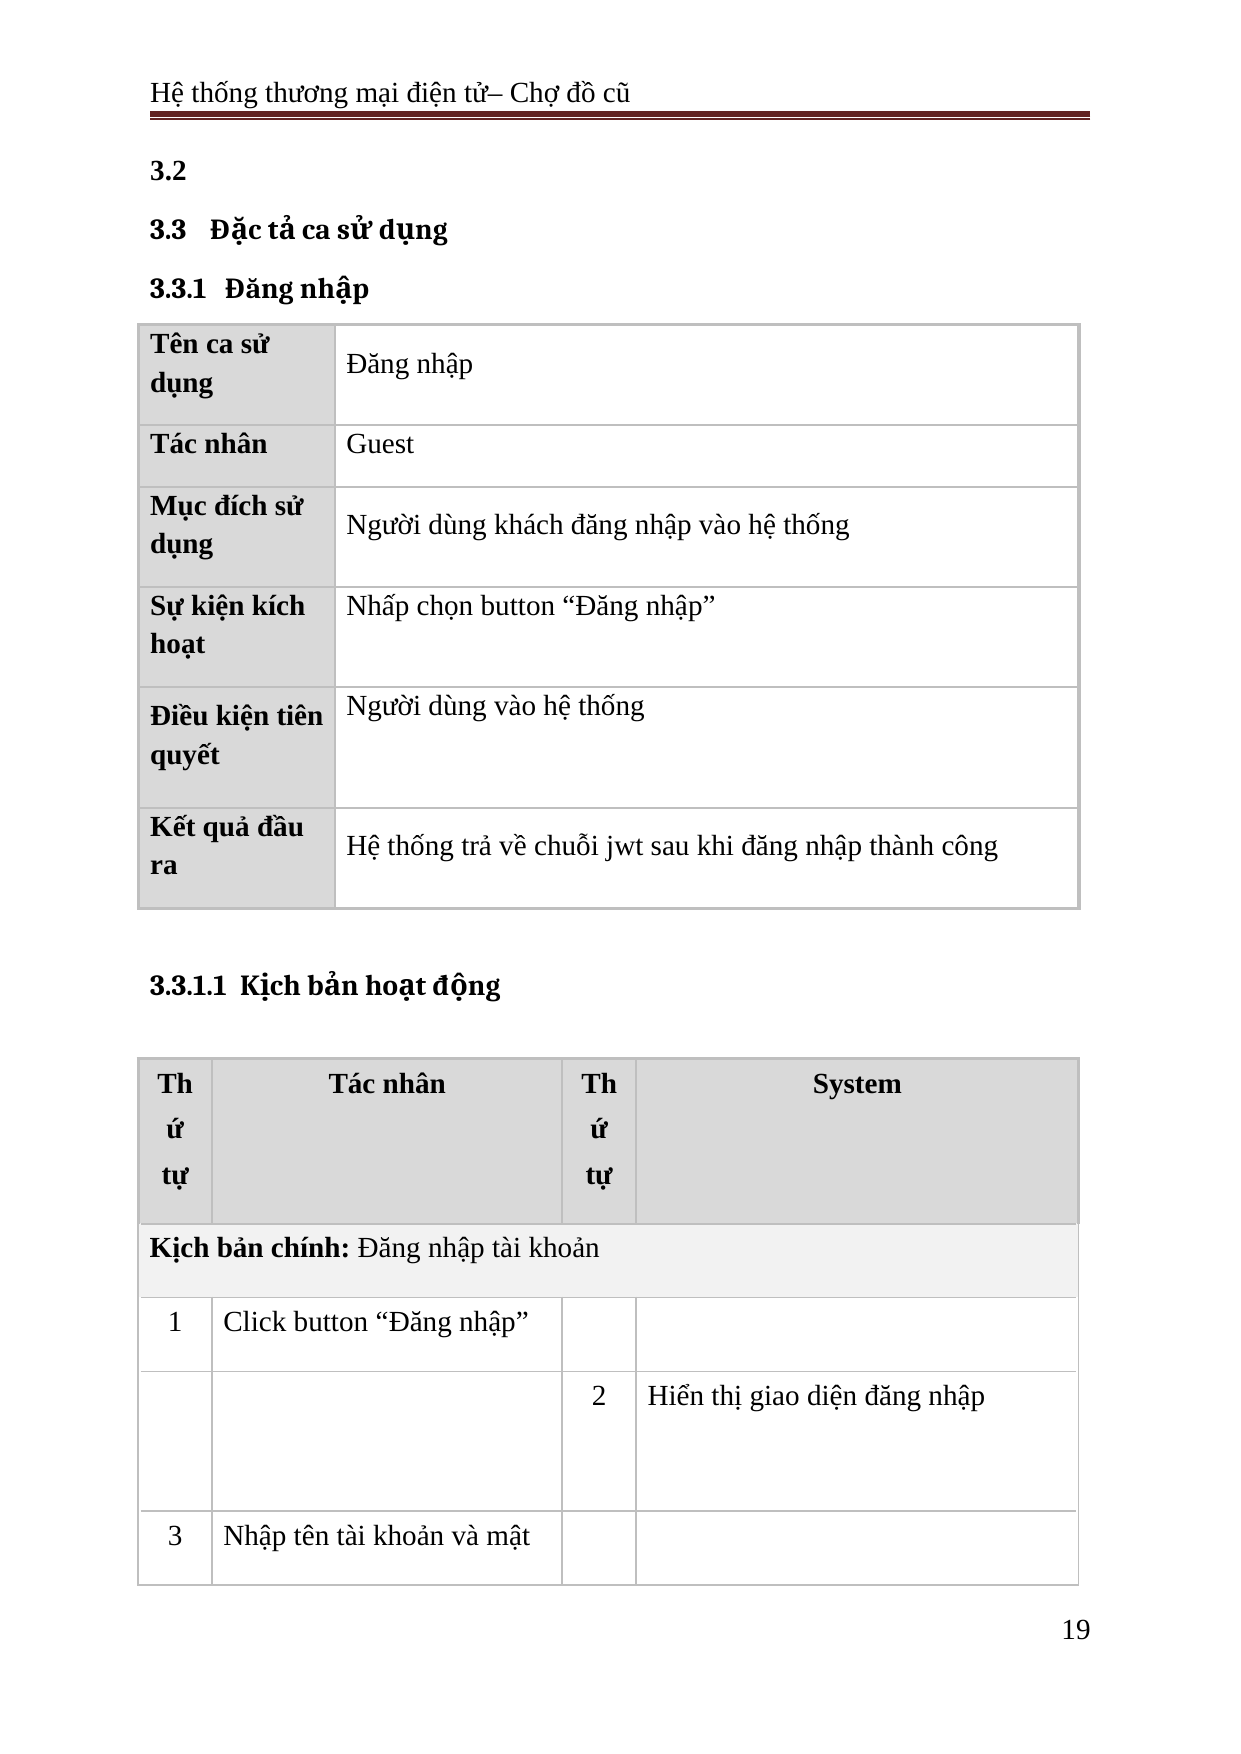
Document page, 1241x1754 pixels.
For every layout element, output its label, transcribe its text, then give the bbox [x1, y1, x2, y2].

table_cell Guest [336, 426, 1077, 486]
table_cell 1 [139, 1297, 211, 1371]
table_cell Kịch bản chính: Đăng nhập tài khoản [139, 1223, 1078, 1297]
table_cell Hệ thống trả về chuỗi jwt sau khi đăng nhập thành công [336, 809, 1077, 907]
table_cell Hiển thị giao diện đăng nhập [637, 1371, 1078, 1510]
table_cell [213, 1512, 561, 1584]
table_cell Click button “Đăng nhập” [213, 1298, 561, 1371]
table_header Thứ tự [140, 1060, 211, 1223]
table_cell [139, 1371, 211, 1510]
table_cell Mục đích sử dụng [140, 488, 334, 586]
table_header Tác nhân [213, 1060, 561, 1223]
subtitle Đặc tả ca sử dụng [150, 213, 1090, 246]
table_cell Người dùng vào hệ thống [336, 688, 1077, 807]
table_cell 2 [563, 1372, 635, 1510]
table_cell [637, 1297, 1078, 1371]
table_header Đăng nhập [336, 326, 1077, 424]
table_cell Điều kiện tiên quyết [140, 688, 334, 807]
table_cell [563, 1298, 635, 1371]
subtitle Kịch bản hoạt động [150, 969, 1090, 1003]
table_cell [637, 1510, 1078, 1584]
table_cell Tác nhân [140, 426, 334, 486]
table_cell Sự kiện kích hoạt [140, 588, 334, 686]
table_cell Nhấp chọn button “Đăng nhập” [336, 588, 1077, 686]
table_header System [637, 1060, 1077, 1223]
table_cell Người dùng khách đăng nhập vào hệ thống [336, 488, 1077, 586]
table_header Thứ tự [563, 1060, 635, 1223]
table_header Tên ca sử dụng [140, 326, 334, 424]
subtitle Đăng nhập [150, 272, 1090, 306]
table_cell [213, 1372, 561, 1510]
table_cell [563, 1512, 635, 1584]
table_cell 3 [139, 1510, 211, 1584]
table_cell Kết quả đầu ra [140, 809, 334, 907]
